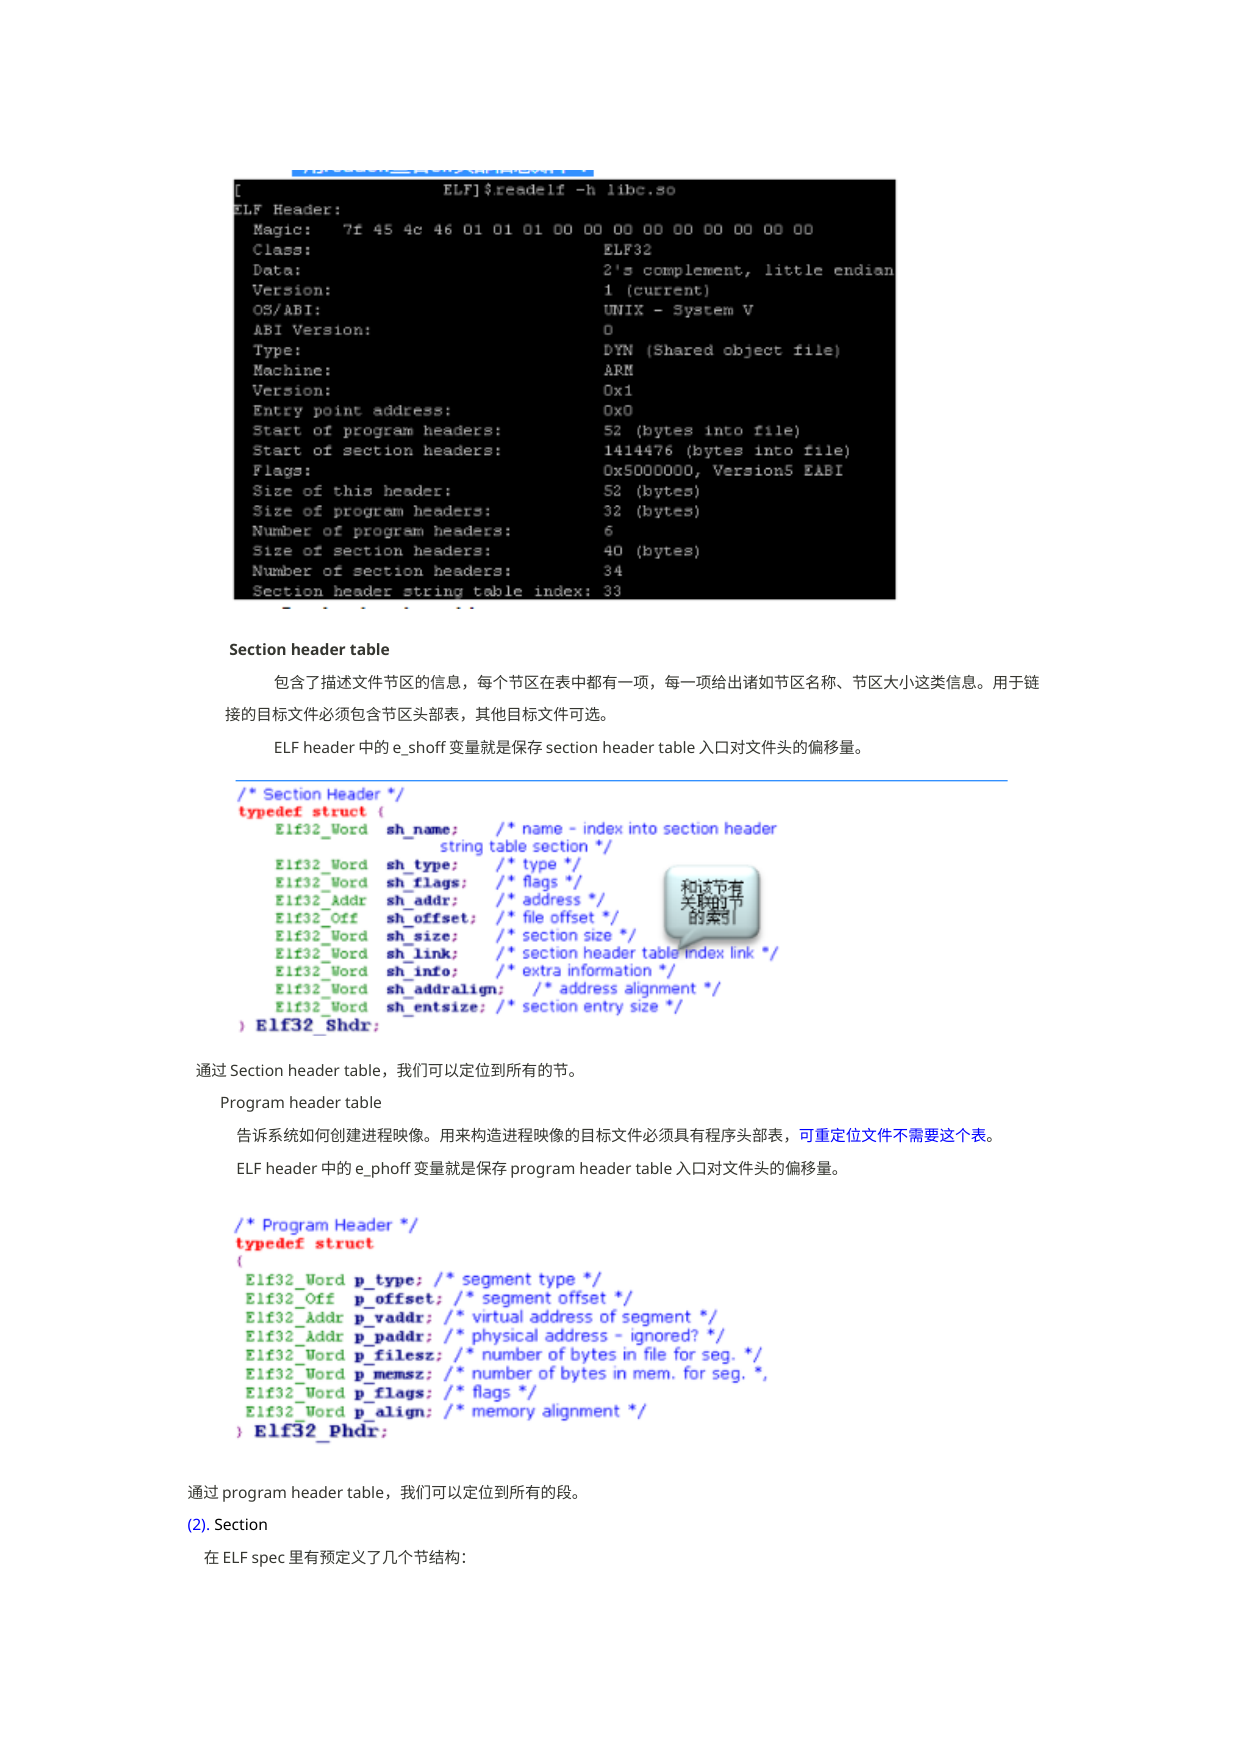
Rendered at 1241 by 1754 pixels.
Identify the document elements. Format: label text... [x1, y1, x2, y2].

text 通过program header table，我们可以定位到所有的段。 [187, 1475, 1053, 1508]
text (2). Section 在ELF spec里有预定义了几个节结构： [187, 1508, 1053, 1573]
subtitle Section header table 包含了描述文件节区的信息，每个节区在表中都有一项，每一项给出诸如节区名称、节区大小这类信息。用于链接的目标文件必须包含节区头部表，其他目标文件可选。 ELF header中的e_shoff变量就是保存section header table入口对文件头的偏移量。 [225, 633, 1053, 763]
picture [225, 1213, 853, 1446]
text 通过Section header table，我们可以定位到所有的节。 [187, 1054, 1053, 1086]
picture [225, 780, 1008, 1036]
text Program header table 告诉系统如何创建进程映像。用来构造进程映像的目标文件必须具有程序头部表，可重定位文件不需要这个表。 ELF header中的e_phoff变量就是保存program header table入口对文件头的偏移量。 [187, 1086, 1053, 1184]
picture [225, 170, 949, 609]
